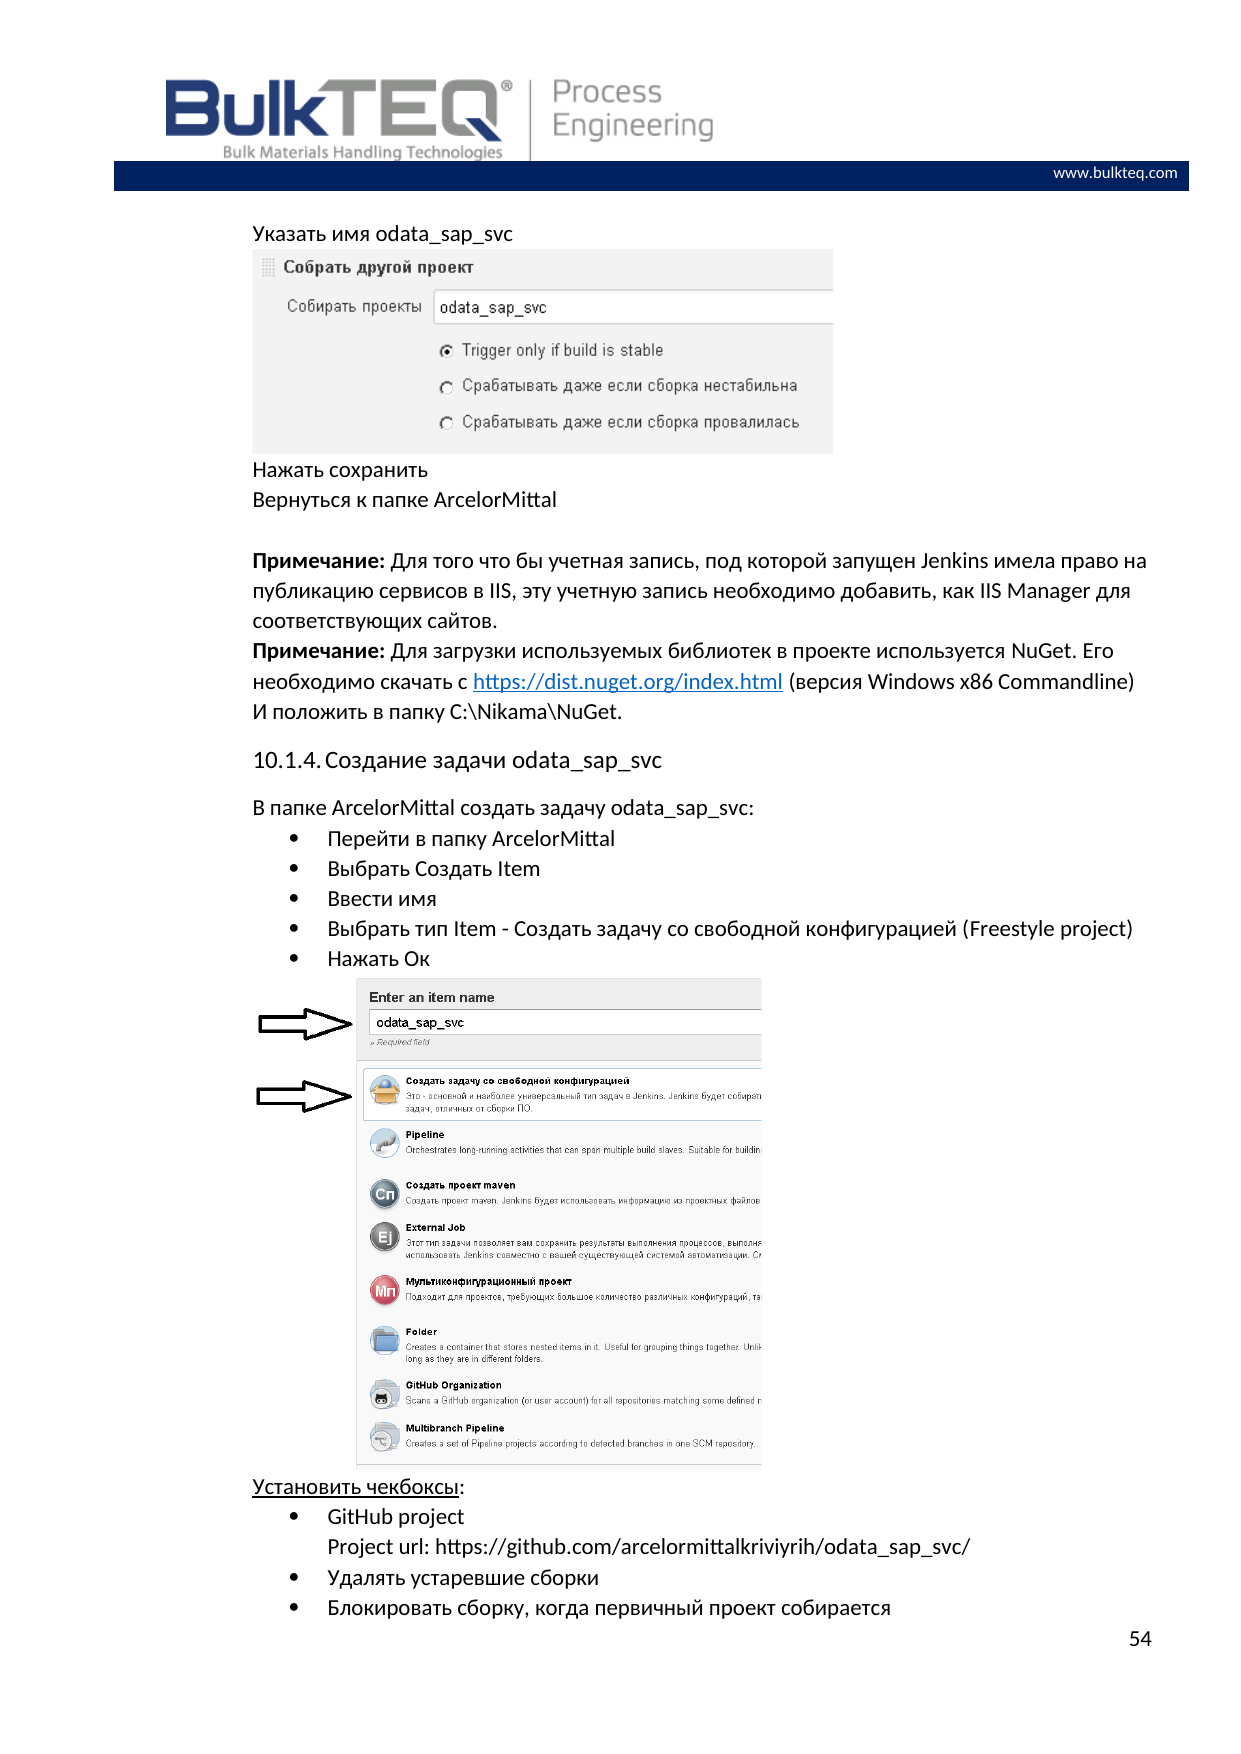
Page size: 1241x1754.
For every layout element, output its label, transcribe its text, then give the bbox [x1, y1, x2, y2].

list Project url: https://github.com/arcelormittalkriviyrih/odata_sap_svc/ [327, 1532, 1152, 1560]
picture [166, 78, 713, 161]
list Установить чекбоксы: [252, 1472, 1152, 1500]
subtitle Создание задачи odata_sap_svc [252, 744, 1152, 774]
list И положить в папку C:\Nikama\NuGet. [252, 697, 1152, 725]
list Нажать сохранить [252, 455, 1152, 483]
list Выбрать Создать Item [290, 854, 1152, 882]
picture [252, 974, 762, 1470]
list Указать имя odata_sap_svc [252, 219, 1152, 247]
list Выбрать тип Item - Создать задачу со свободной конфигурацией (Freestyle project) [290, 914, 1152, 942]
list Блокировать сборку, когда первичный проект собирается [290, 1593, 1152, 1621]
list Нажать Ок [290, 944, 1152, 973]
list Ввести имя [290, 884, 1152, 912]
list В папке ArcelorMittal создать задачу odata_sap_svc: [252, 793, 1152, 822]
list Примечание: Для загрузки используемых библиотек в проекте используется NuGet. Его необходимо скачать с https://dist.nuget.org/index.html (версия Windows x86 Commandline) [252, 637, 1152, 695]
list Перейти в папку ArcelorMittal [290, 824, 1152, 852]
picture [252, 249, 834, 454]
list Вернуться к папке ArcelorMittal [252, 486, 1152, 514]
list Удалять устаревшие сборки [290, 1563, 1152, 1591]
list Примечание: Для того что бы учетная запись, под которой запущен Jenkins имела право на публикацию сервисов в IIS, эту учетную запись необходимо добавить, как IIS Manager для соответствующих сайтов. [252, 546, 1152, 634]
list GitHub project [290, 1502, 1152, 1530]
